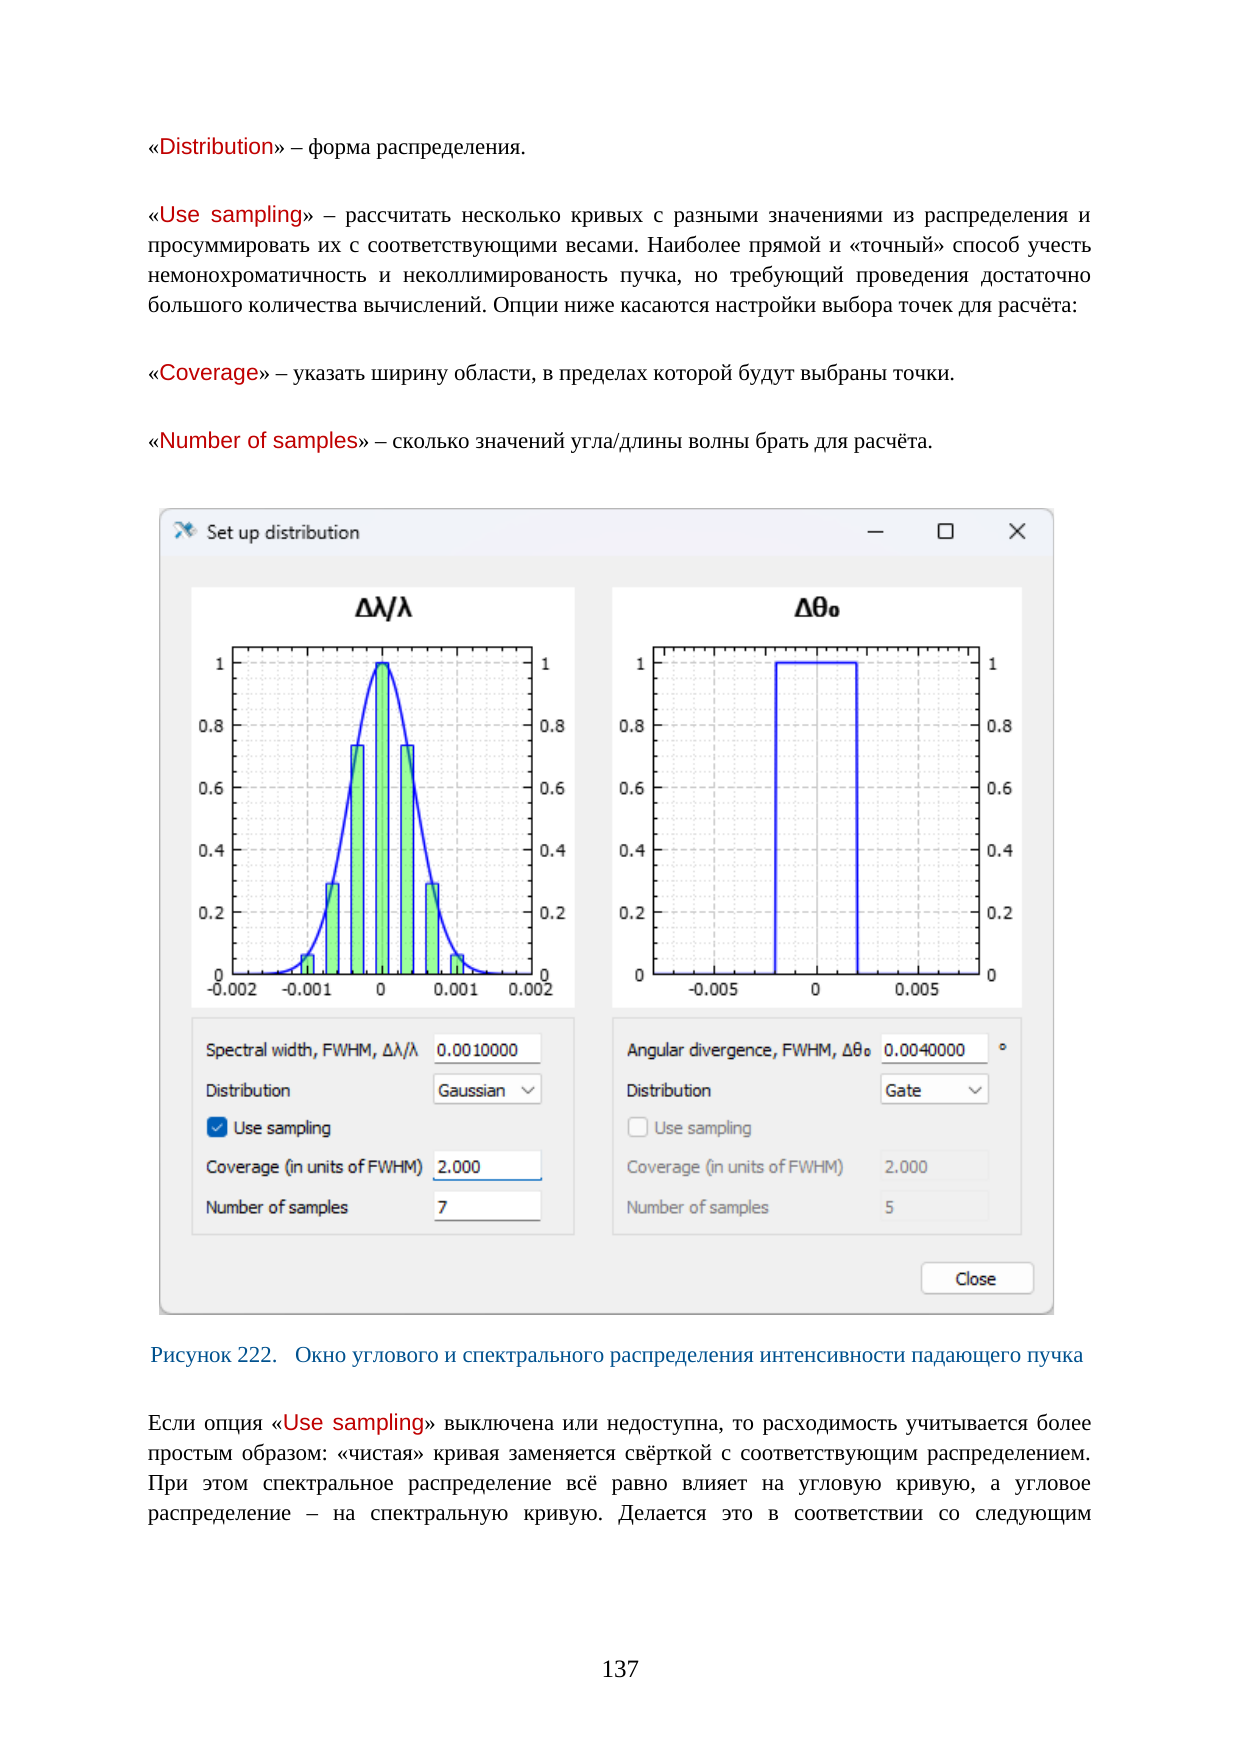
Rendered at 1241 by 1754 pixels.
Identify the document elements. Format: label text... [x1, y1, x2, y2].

text «Distribution» – форма распределения. [148, 133, 1093, 159]
text «Number of samples» – сколько значений угла/длины волны брать для расчёта. [148, 427, 1093, 454]
picture [159, 508, 1055, 1315]
text «Coverage» – указать ширину области, в пределах которой будут выбраны точки. [148, 359, 1093, 386]
text «Use sampling» – рассчитать несколько кривых с разными значениями из распределения и просуммировать их с соответствующими весами. Наиболее прямой и «точный» способ учесть немонохроматичность и неколлимированость пучка, но требующий проведения достаточно большого количества вычислений. Опции ниже касаются настройки выбора точек для расчёта: [148, 201, 1093, 318]
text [148, 1409, 1093, 1526]
